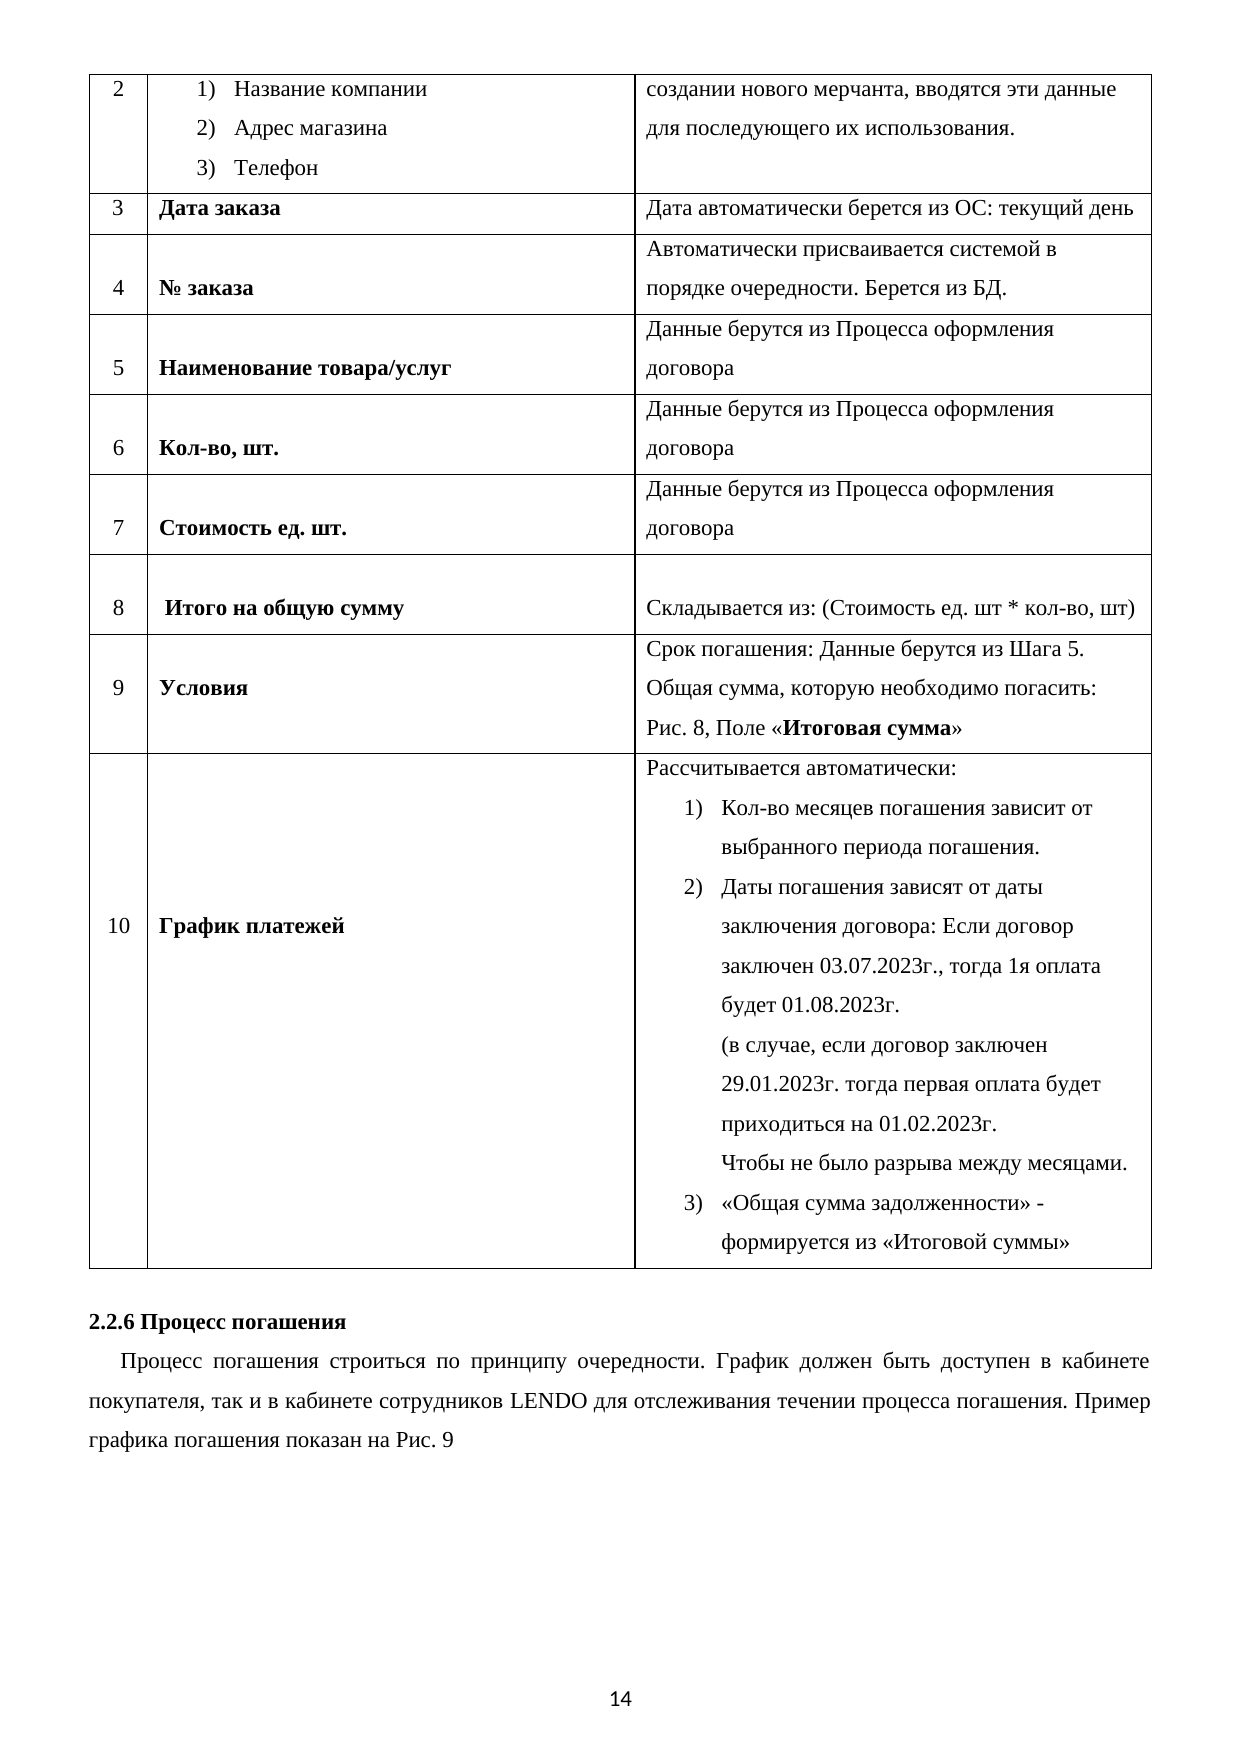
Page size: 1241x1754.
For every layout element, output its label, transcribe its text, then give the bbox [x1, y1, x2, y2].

table_cell Рассчитывается автоматически: Кол-во месяцев погашения зависит от выбранного периода погашения. Даты погашения зависят от даты заключения договора: Если договор заключен 03.07.2023г., тогда 1я оплата будет 01.08.2023г. (в случае, если договор заключен 29.01.2023г. тогда первая оплата будет приходиться на 01.02.2023г. Чтобы не было разрыва между месяцами. «Общая сумма задолженности» - формируется из «Итоговой суммы» [636, 754, 1151, 1268]
table_cell Дата автоматически берется из ОС: текущий день [636, 194, 1151, 234]
table_cell Наименование товара/услуг [148, 315, 634, 394]
table_cell 7 [90, 475, 147, 554]
table_cell Дата заказа [148, 194, 634, 234]
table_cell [148, 75, 634, 193]
text Процесс погашения строиться по принципу очередности. График должен быть доступен в кабинете покупателя, так и в кабинете сотрудников LENDO для отслеживания течении процесса погашения. Пример графика погашения показан на Рис. 9 [89, 1348, 1152, 1453]
table_cell 3 [90, 194, 147, 234]
table_cell 5 [90, 315, 147, 394]
table_cell Кол-во, шт. [148, 395, 634, 474]
table_cell 9 [90, 635, 147, 753]
table_cell 6 [90, 395, 147, 474]
table_cell Стоимость ед. шт. [148, 475, 634, 554]
table_cell 2 [90, 75, 147, 193]
table_cell 8 [90, 555, 147, 634]
table_cell 4 [90, 235, 147, 314]
table_cell График платежей [148, 754, 634, 1268]
table_cell Складывается из: (Стоимость ед. шт * кол-во, шт) [636, 555, 1151, 634]
text 2.2.6 Процесс погашения [89, 1308, 1152, 1334]
table_cell Итого на общую сумму [148, 555, 634, 634]
table_cell Данные берутся из Процесса оформления договора [636, 315, 1151, 394]
table_cell № заказа [148, 235, 634, 314]
table_cell Данные берутся из Процесса оформления договора [636, 475, 1151, 554]
table_cell Срок погашения: Данные берутся из Шага 5. Общая сумма, которую необходимо погасить: Рис. 8, Поле «Итоговая сумма» [636, 635, 1151, 753]
table_cell Условия [148, 635, 634, 753]
table_cell Данные берутся из Процесса оформления договора [636, 395, 1151, 474]
table_cell 10 [90, 754, 147, 1268]
table_cell Автоматически присваивается системой в порядке очередности. Берется из БД. [636, 235, 1151, 314]
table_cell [636, 75, 1151, 193]
